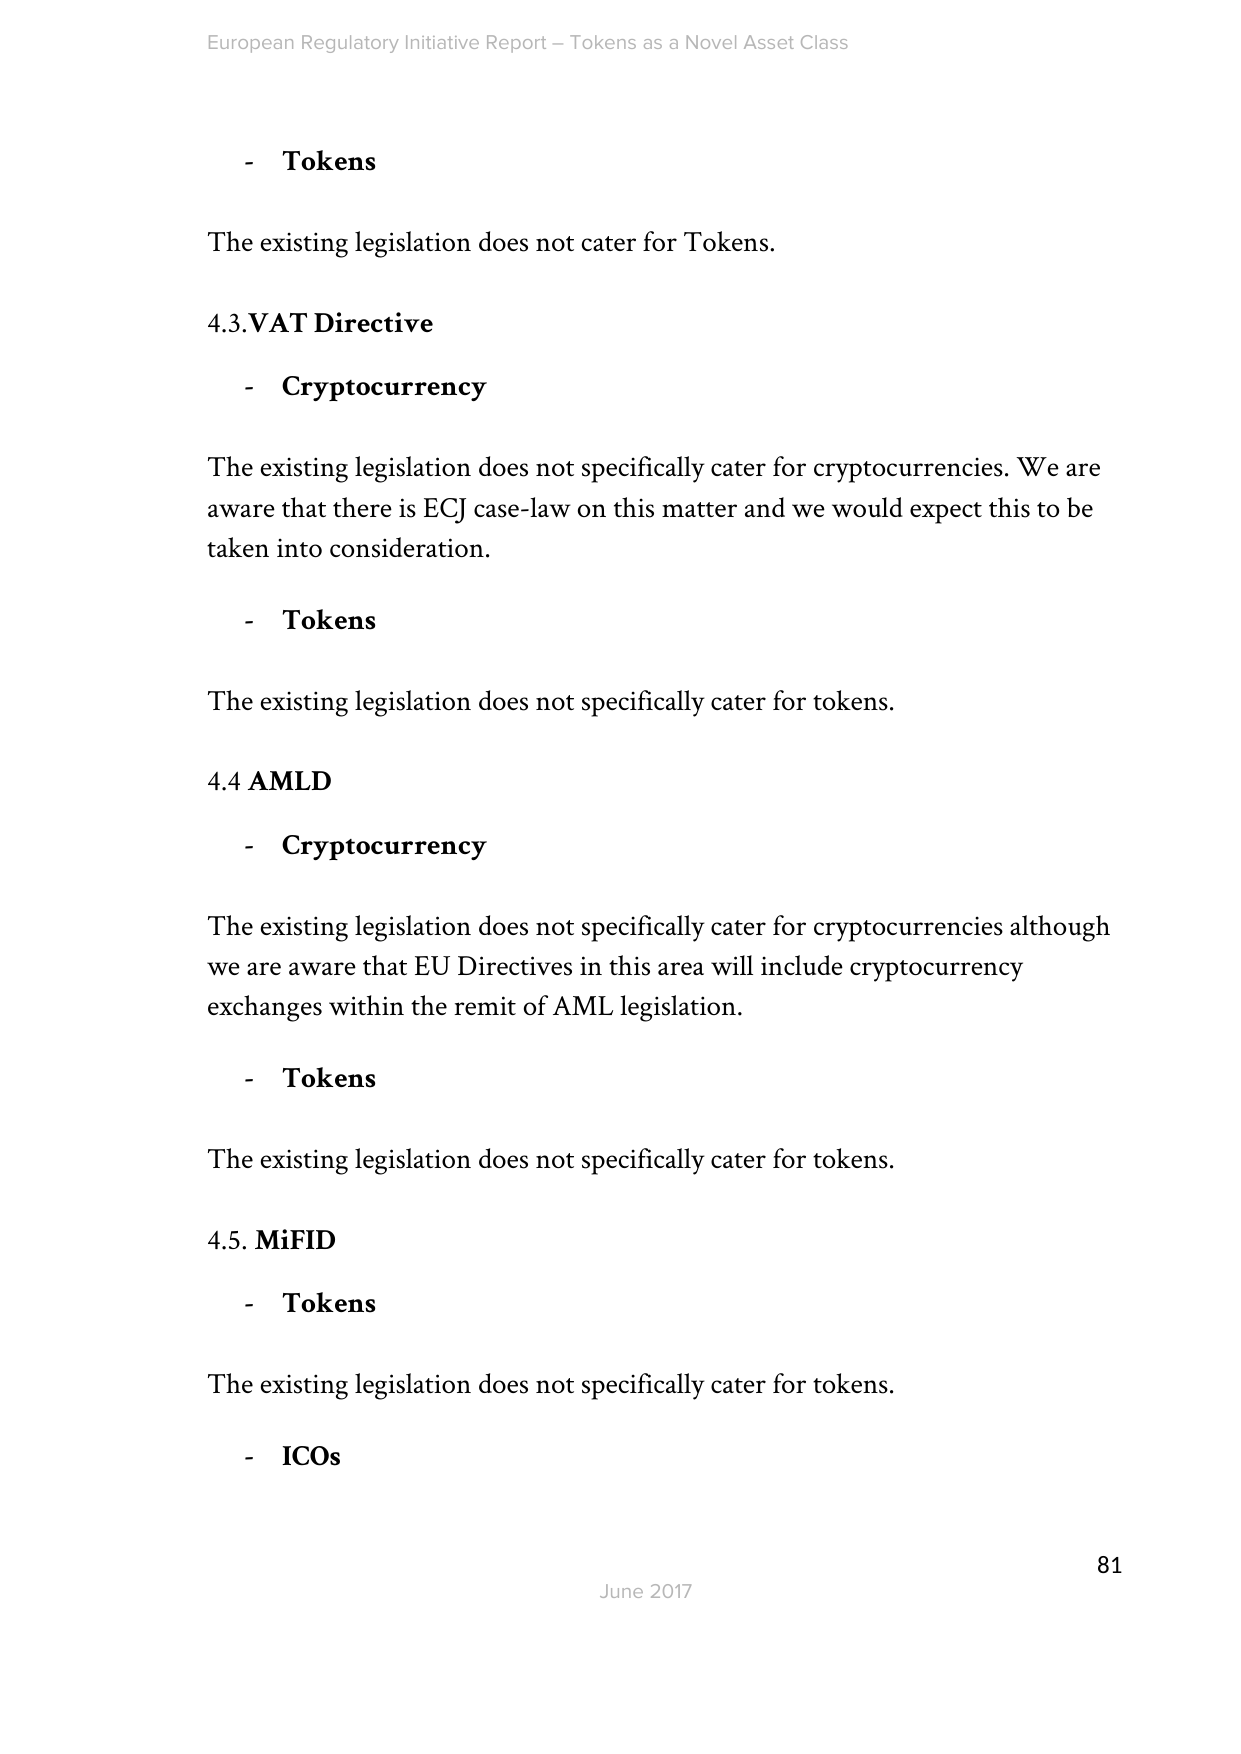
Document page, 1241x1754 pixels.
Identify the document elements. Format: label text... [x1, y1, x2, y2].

text The existing legislation does not specifically cater for cryptocurrencies. We are aware that there is ECJ case-law on this matter and we would expect this to be taken into consideration. [207, 445, 1122, 566]
text The existing legislation does not specifically cater for tokens. [207, 678, 1122, 718]
list Tokens [244, 606, 1122, 638]
text The existing legislation does not specifically cater for cryptocurrencies although we are aware that EU Directives in this area will include cryptocurrency exchanges within the remit of AML legislation. [207, 903, 1122, 1024]
text The existing legislation does not specifically cater for tokens. [207, 1137, 1122, 1177]
text 4.4 AMLD [207, 759, 1122, 799]
list Tokens [244, 1064, 1122, 1096]
list Cryptocurrency [244, 831, 1122, 863]
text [207, 220, 1122, 260]
list Tokens [244, 148, 1122, 179]
text 4.3.VAT Directive [207, 300, 1122, 341]
list ICOs [244, 1442, 1122, 1474]
text 4.5. MiFID [207, 1217, 1122, 1258]
list Tokens [244, 1290, 1122, 1321]
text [207, 1362, 1122, 1402]
list Cryptocurrency [244, 373, 1122, 404]
